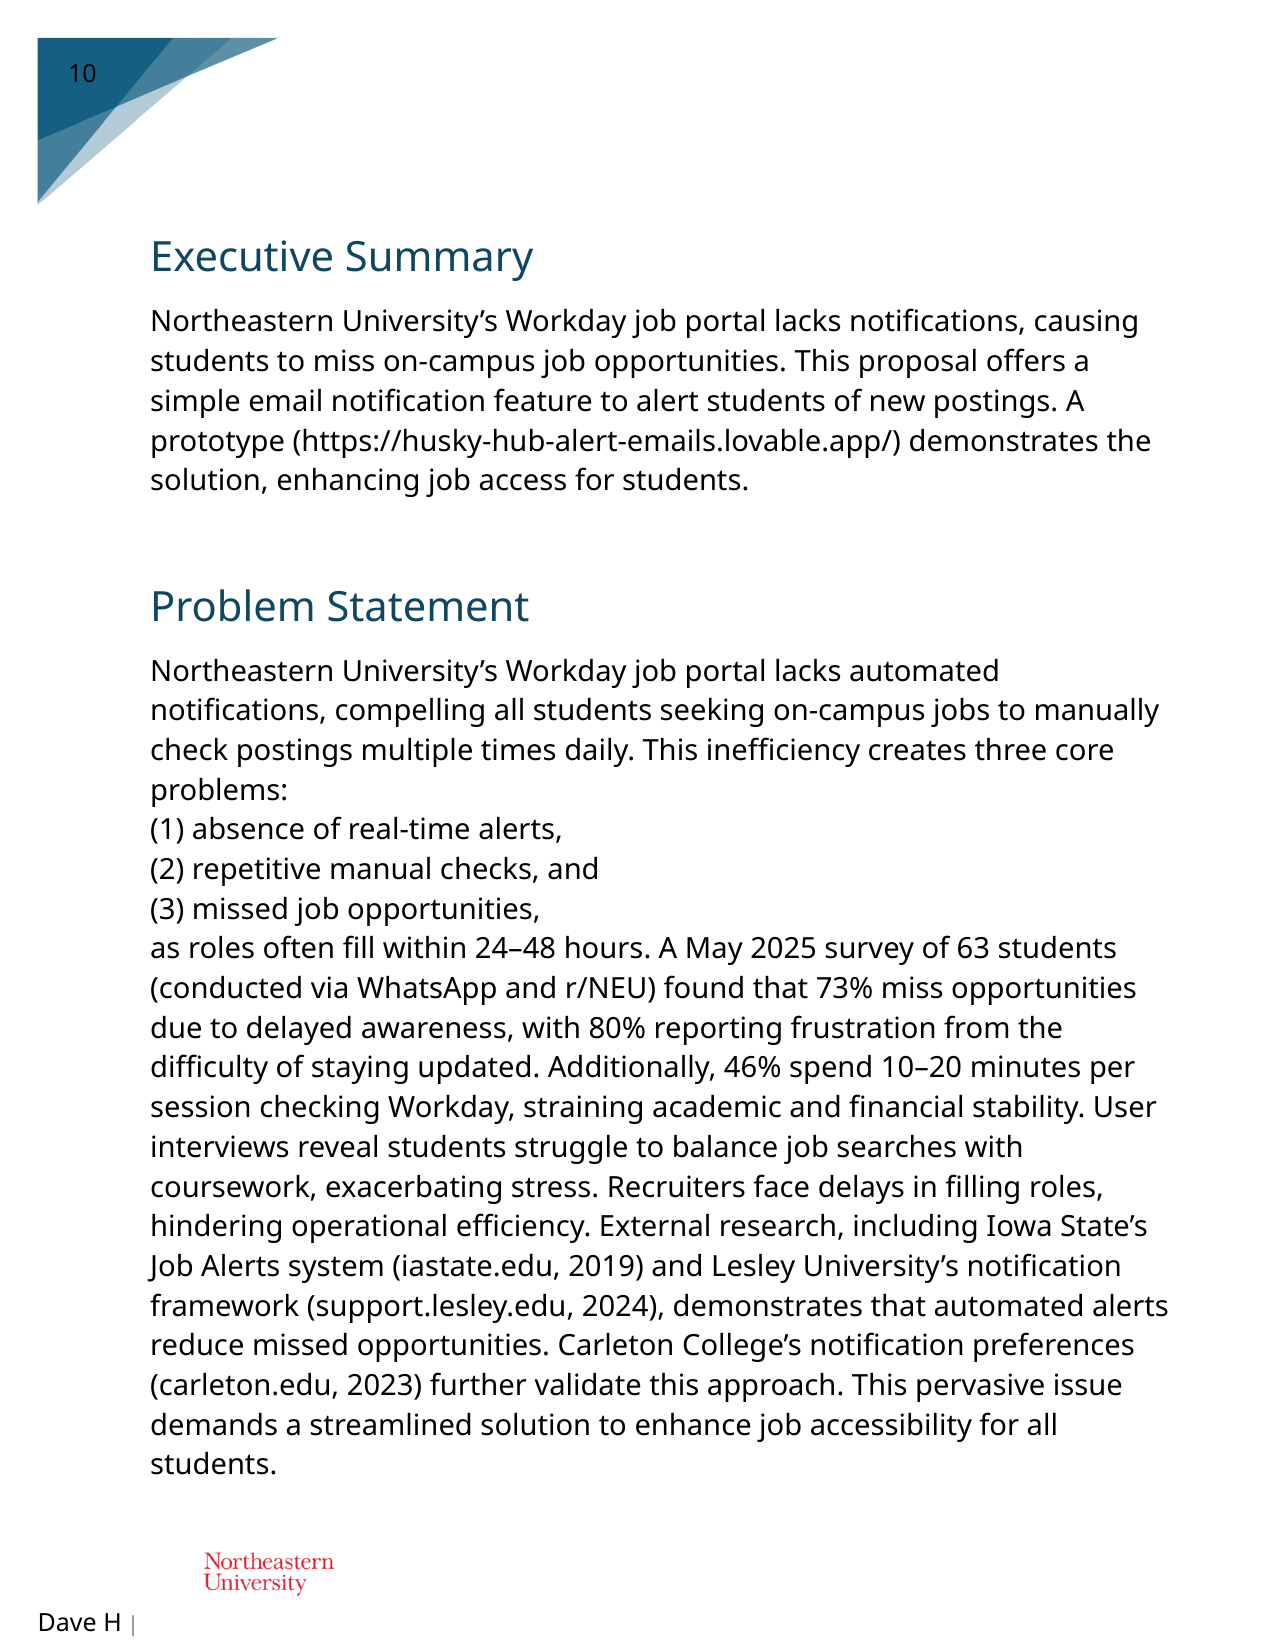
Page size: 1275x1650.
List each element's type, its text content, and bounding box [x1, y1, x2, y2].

text Northeastern University’s Workday job portal lacks automated notifications, compelling all students seeking on-campus jobs to manually check postings multiple times daily. This inefficiency creates three core problems: (1) absence of real-time alerts, (2) repetitive manual checks, and (3) missed job opportunities, as roles often fill within 24–48 hours. A May 2025 survey of 63 students (conducted via WhatsApp and r/NEU) found that 73% miss opportunities due to delayed awareness, with 80% reporting frustration from the difficulty of staying updated. Additionally, 46% spend 10–20 minutes per session checking Workday, straining academic and financial stability. User interviews reveal students struggle to balance job searches with coursework, exacerbating stress. Recruiters face delays in filling roles, hindering operational efficiency. External research, including Iowa State’s Job Alerts system (iastate.edu, 2019) and Lesley University’s notification framework (support.lesley.edu, 2024), demonstrates that automated alerts reduce missed opportunities. Carleton College’s notification preferences (carleton.edu, 2023) further validate this approach. This pervasive issue demands a streamlined solution to enhance job accessibility for all students. [150, 650, 1181, 1483]
picture [37, 37, 279, 206]
subtitle Executive Summary [150, 227, 1181, 284]
text Northeastern University’s Workday job portal lacks notifications, causing students to miss on-campus job opportunities. This proposal offers a simple email notification feature to alert students of new postings. A prototype (https://husky-hub-alert-emails.lovable.app/) demonstrates the solution, enhancing job access for students. [150, 301, 1181, 499]
subtitle Problem Statement [150, 576, 1181, 633]
picture [176, 1511, 356, 1632]
